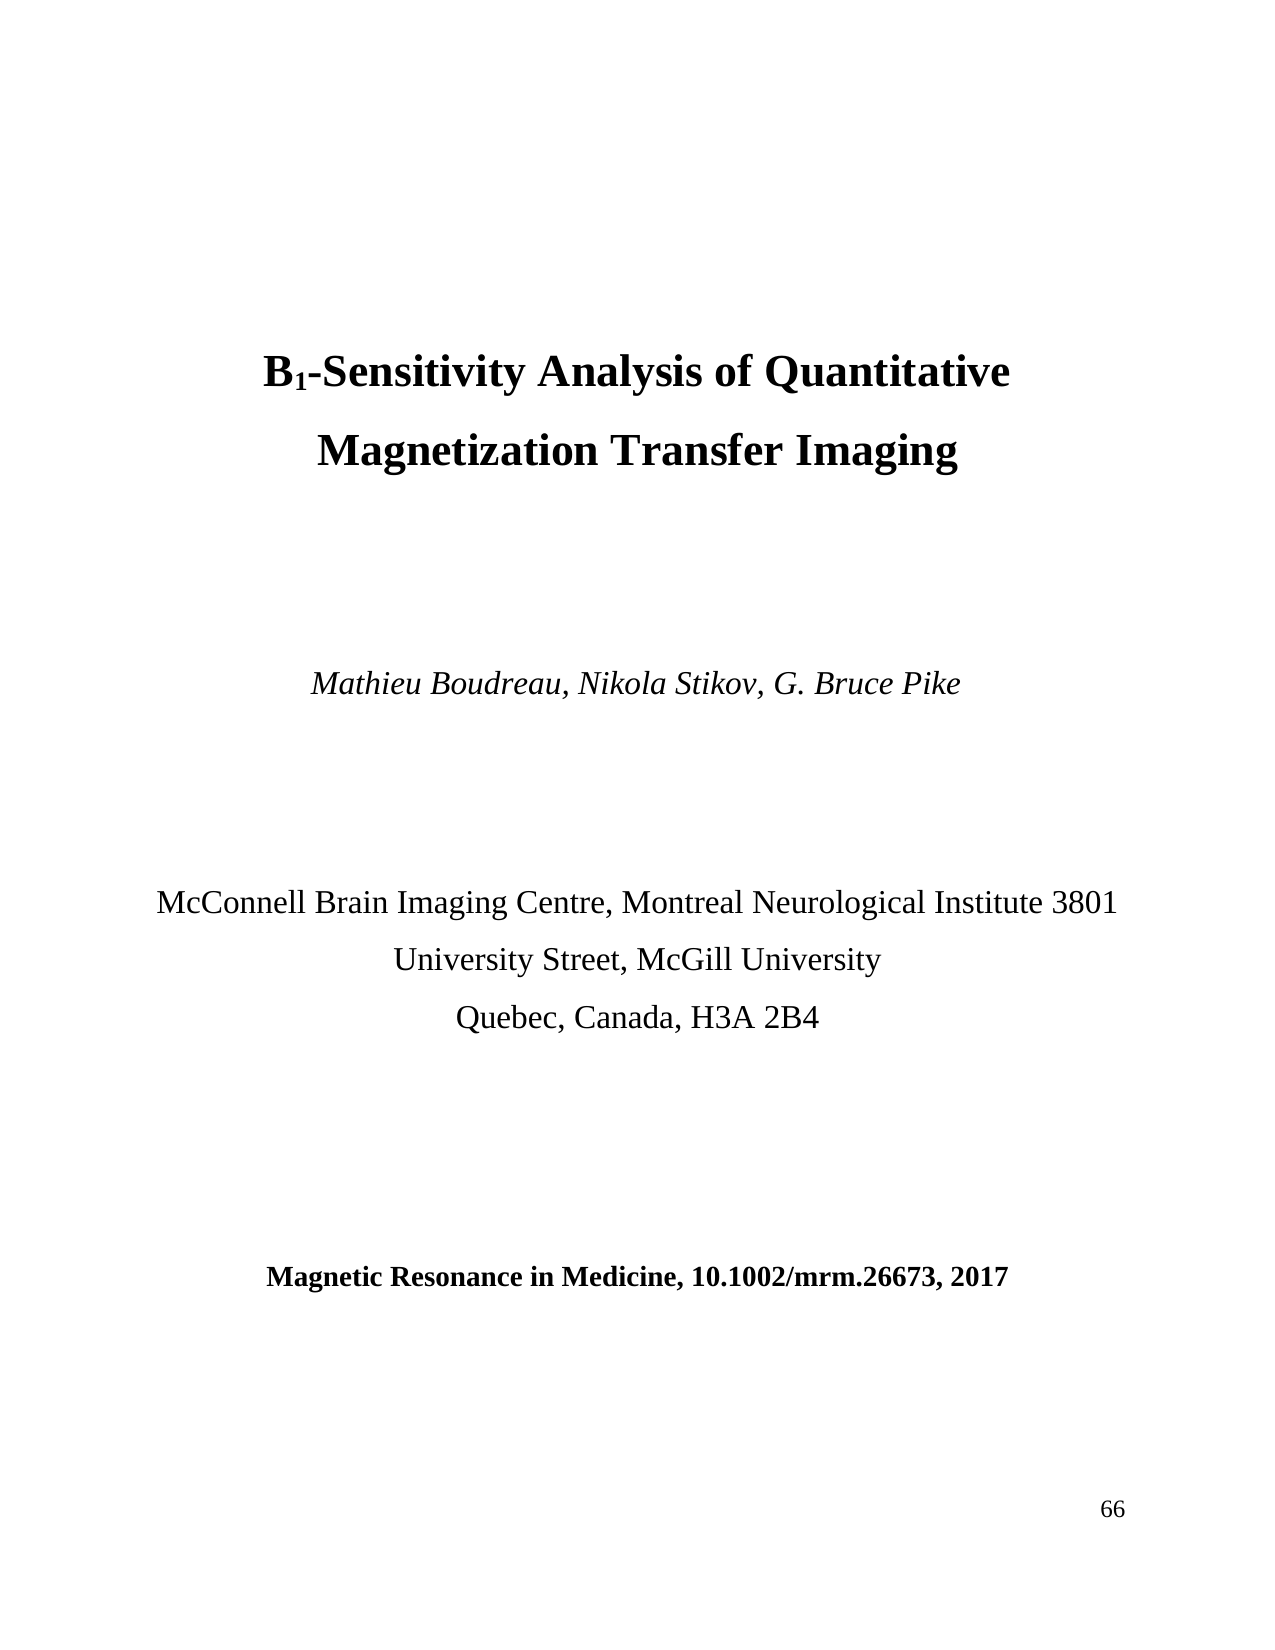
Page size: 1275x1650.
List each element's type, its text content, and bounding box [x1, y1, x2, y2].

text McConnell Brain Imaging Centre, Montreal Neurological Institute 3801 University Street, McGill University Quebec, Canada, H3A 2B4 [150, 882, 1125, 1035]
text Mathieu Boudreau, Nikola Stikov, G. Bruce Pike [150, 663, 1125, 701]
text Magnetic Resonance in Medicine, 10.1002/mrm.26673, 2017 [150, 1259, 1125, 1292]
text B1-Sensitivity Analysis of Quantitative Magnetization Transfer Imaging [150, 344, 1125, 476]
